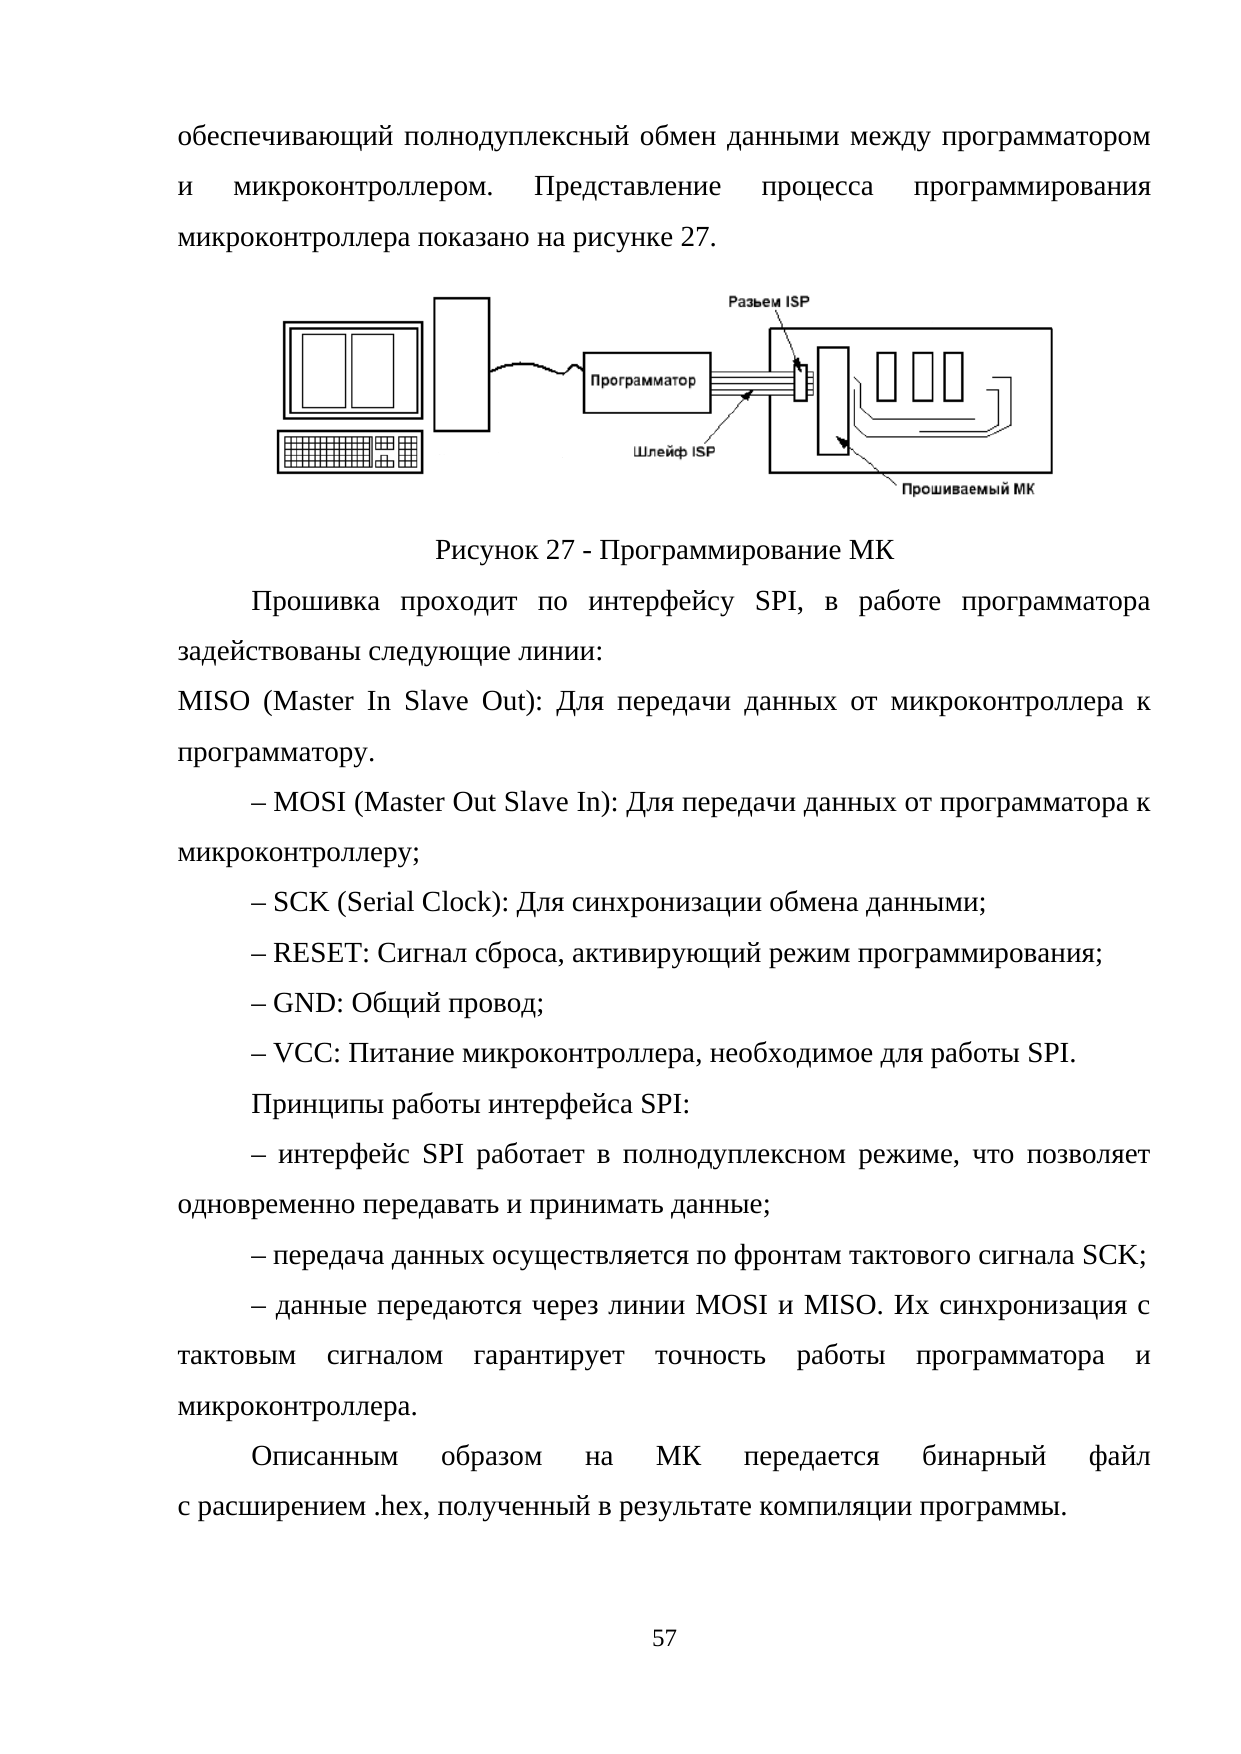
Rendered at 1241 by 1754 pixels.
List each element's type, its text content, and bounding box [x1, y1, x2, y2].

text – MOSI (Master Out Slave In): Для передачи данных от программатора к микроконтроллеру; [177, 784, 1152, 868]
text Принципы работы интерфейса SPI: [177, 1086, 1152, 1119]
text – VCC: Питание микроконтроллера, необходимое для работы SPI. [177, 1036, 1152, 1069]
text – GND: Общий провод; [177, 985, 1152, 1019]
text Прошивка проходит по интерфейсу SPI, в работе программатора задействованы следующие линии: [177, 583, 1152, 667]
text – интерфейс SPI работает в полнодуплексном режиме, что позволяет одновременно передавать и принимать данные; [177, 1136, 1152, 1220]
text Рисунок 27 - Программирование МК [177, 532, 1152, 566]
text – данные передаются через линии MOSI и MISO. Их синхронизация с тактовым сигналом гарантирует точность работы программатора и микроконтроллера. [177, 1287, 1152, 1421]
text – RESET: Сигнал сброса, активирующий режим программирования; [177, 935, 1152, 968]
text Описанным образом на МК передается бинарный файл с расширением .hex, полученный в результате компиляции программы. [177, 1438, 1152, 1522]
text MISO (Master In Slave Out): Для передачи данных от микроконтроллера к программатору. [177, 683, 1152, 767]
text – передача данных осуществляется по фронтам тактового сигнала SCK; [177, 1237, 1152, 1270]
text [177, 118, 1152, 252]
picture [257, 269, 1072, 518]
text – SCK (Serial Clock): Для синхронизации обмена данными; [177, 884, 1152, 918]
